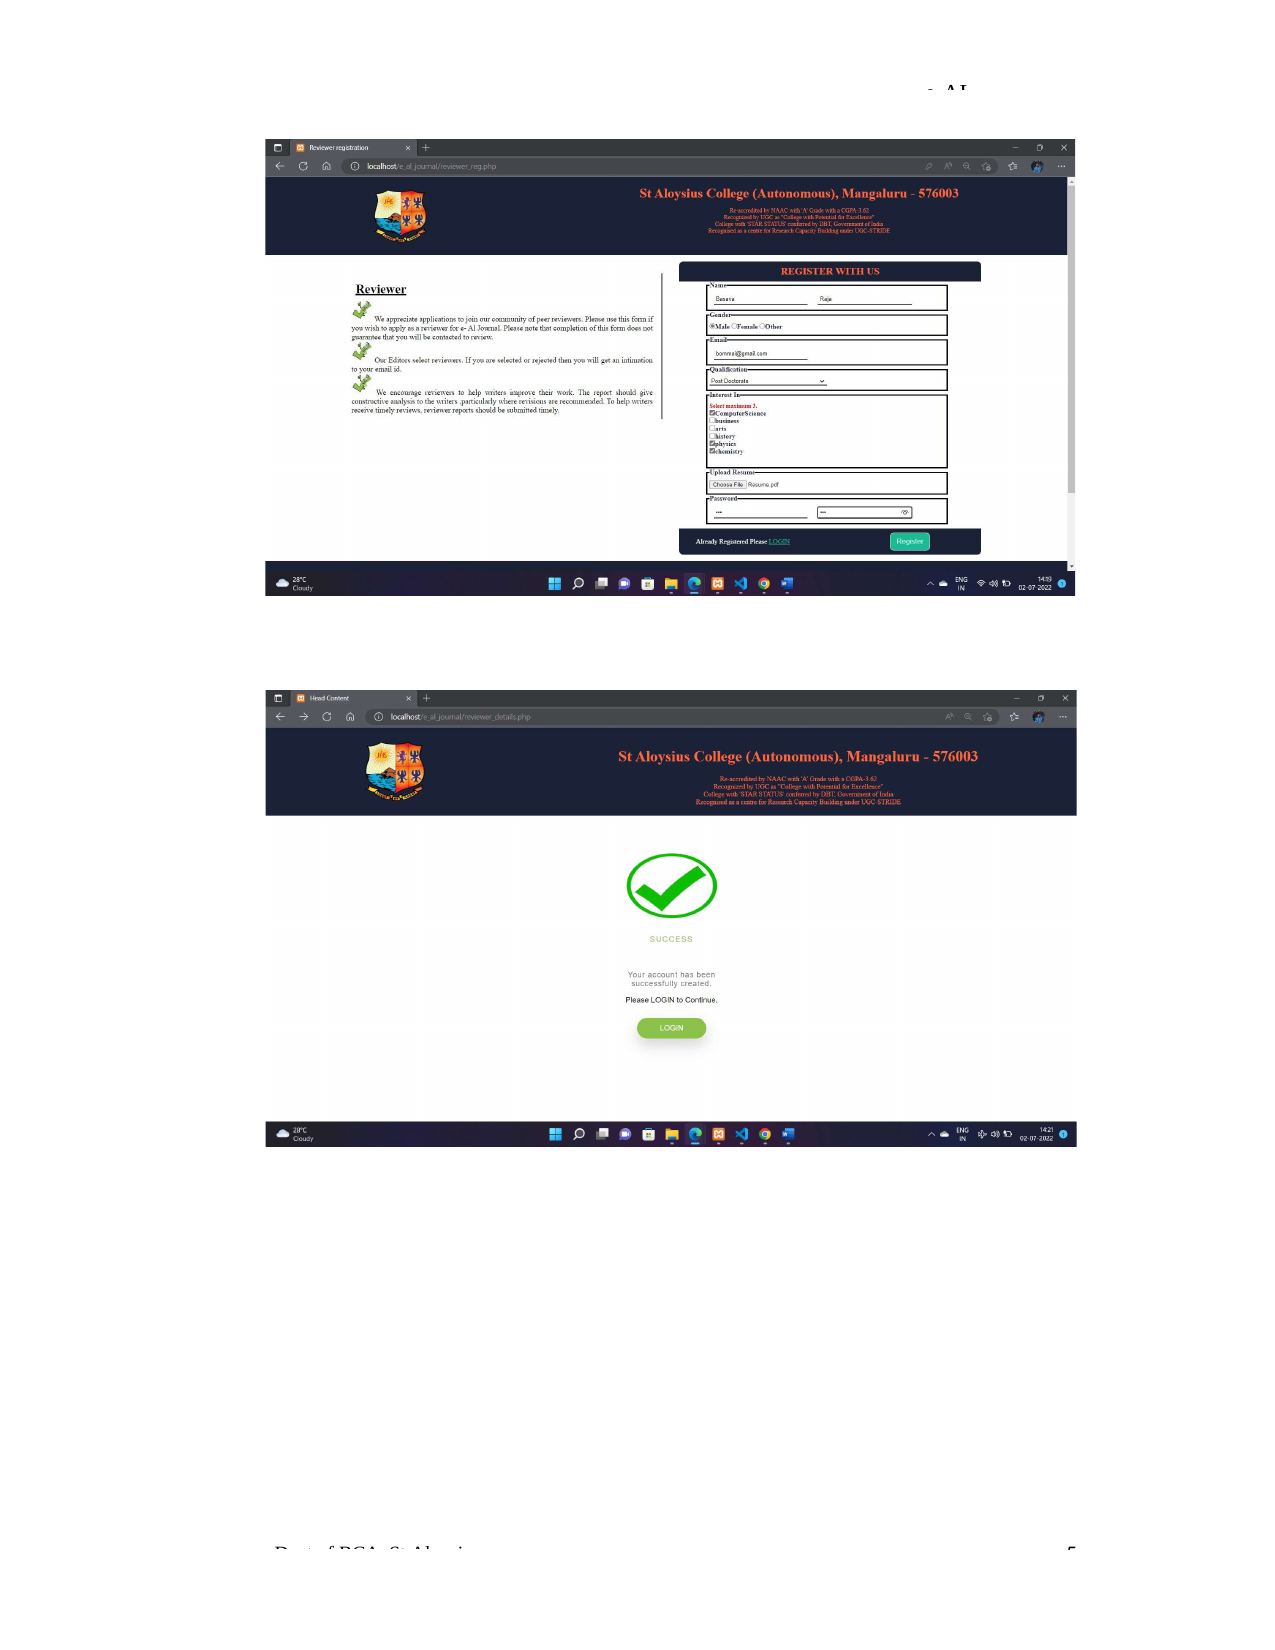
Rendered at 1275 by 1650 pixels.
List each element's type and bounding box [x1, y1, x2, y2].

picture [265, 139, 1076, 596]
picture [265, 690, 1077, 1147]
